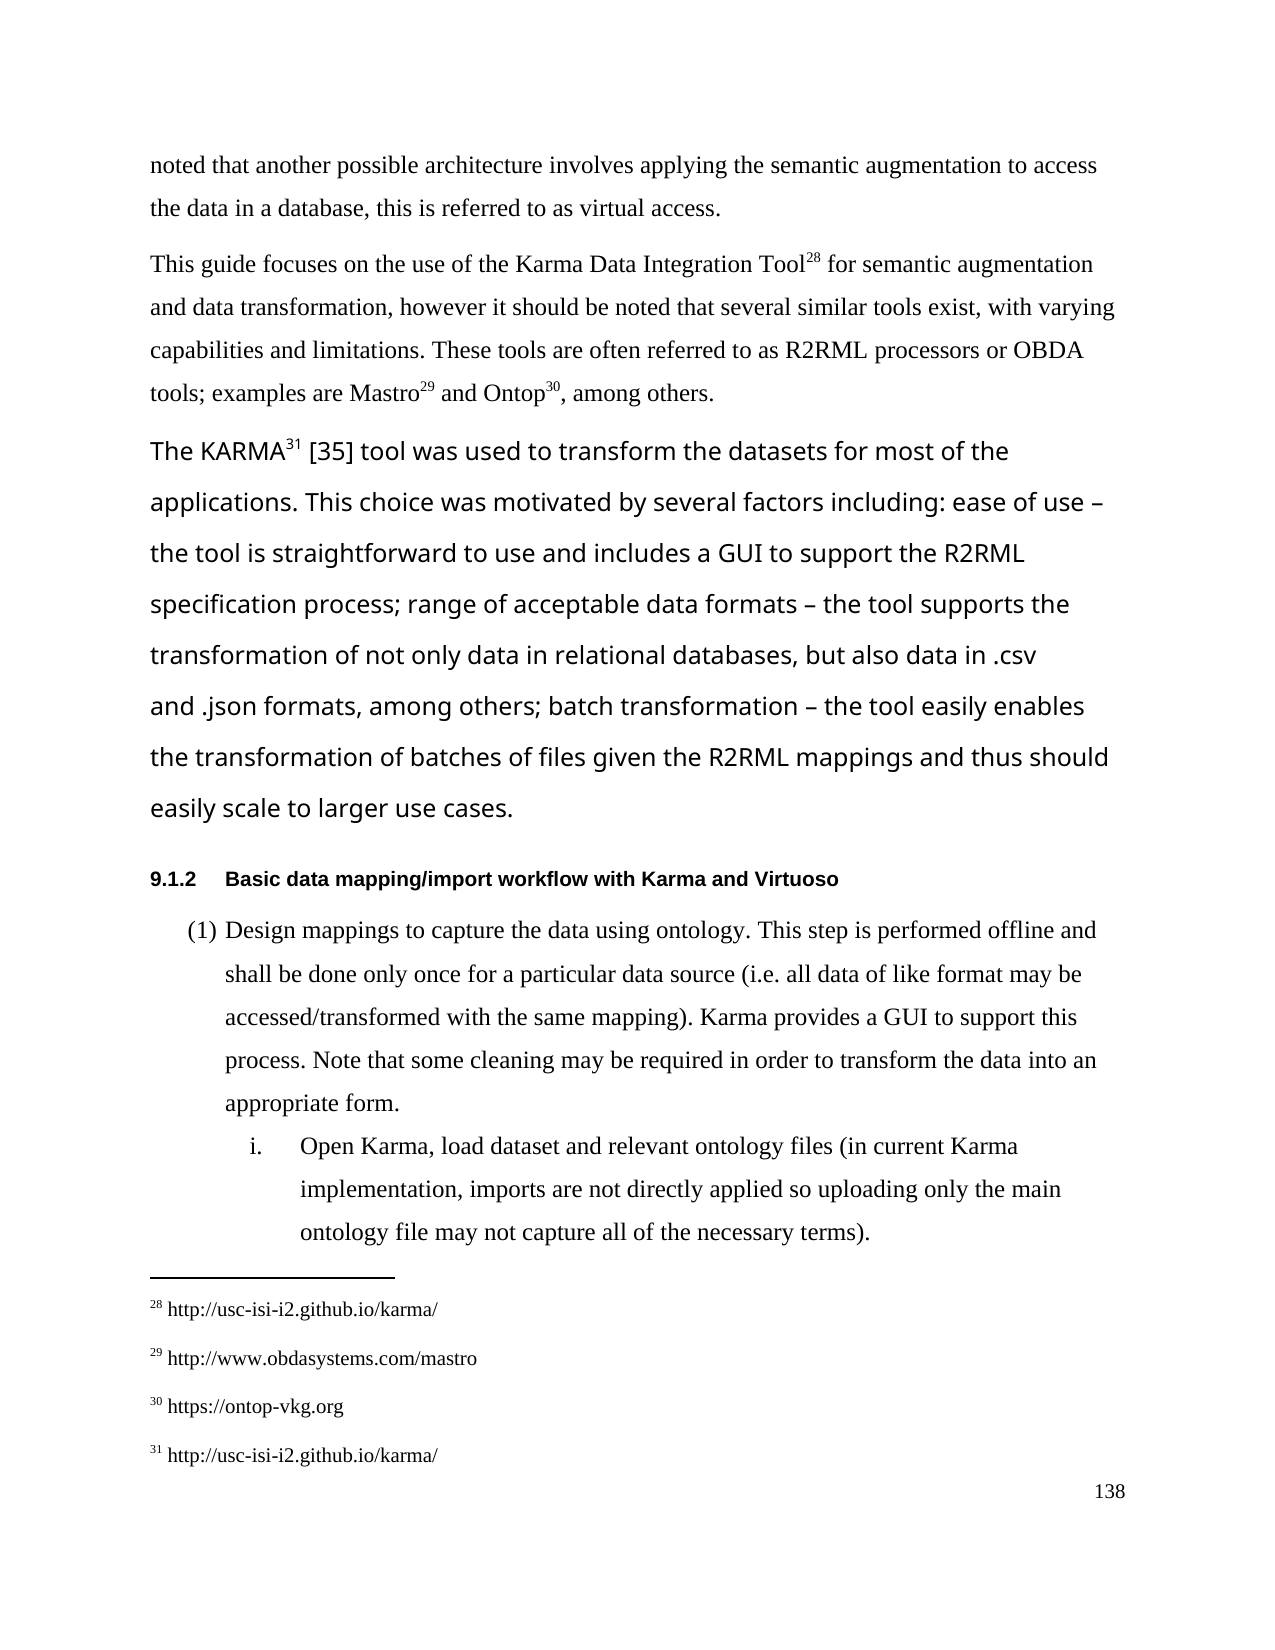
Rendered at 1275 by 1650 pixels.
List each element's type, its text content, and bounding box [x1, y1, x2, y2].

text The KARMA [35] tool was used to transform the datasets for most of the applications. This choice was motivated by several factors including: ease of use – the tool is straightforward to use and includes a GUI to support the R2RML specification process; range of acceptable data formats – the tool supports the transformation of not only data in relational databases, but also data in .csv and .json formats, among others; batch transformation – the tool easily enables the transformation of batches of files given the R2RML mappings and thus should easily scale to larger use cases. [150, 434, 1125, 825]
subtitle Basic data mapping/import workflow with Karma and Virtuoso [150, 867, 1125, 891]
text This guide focuses on the use of the Karma Data Integration Tool for semantic augmentation and data transformation, however it should be noted that several similar tools exist, with varying capabilities and limitations. These tools are often referred to as R2RML processors or OBDA tools; examples are Mastro and Ontop, among others. [150, 249, 1125, 407]
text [150, 150, 1125, 222]
list Design mappings to capture the data using ontology. This step is performed offline and shall be done only once for a particular data source (i.e. all data of like format may be accessed/transformed with the same mapping). Karma provides a GUI to support this process. Note that some cleaning may be required in order to transform the data into an appropriate form. [187, 916, 1125, 1117]
list Open Karma, load dataset and relevant ontology files (in current Karma implementation, imports are not directly applied so uploading only the main ontology file may not capture all of the necessary terms). [262, 1131, 1125, 1246]
